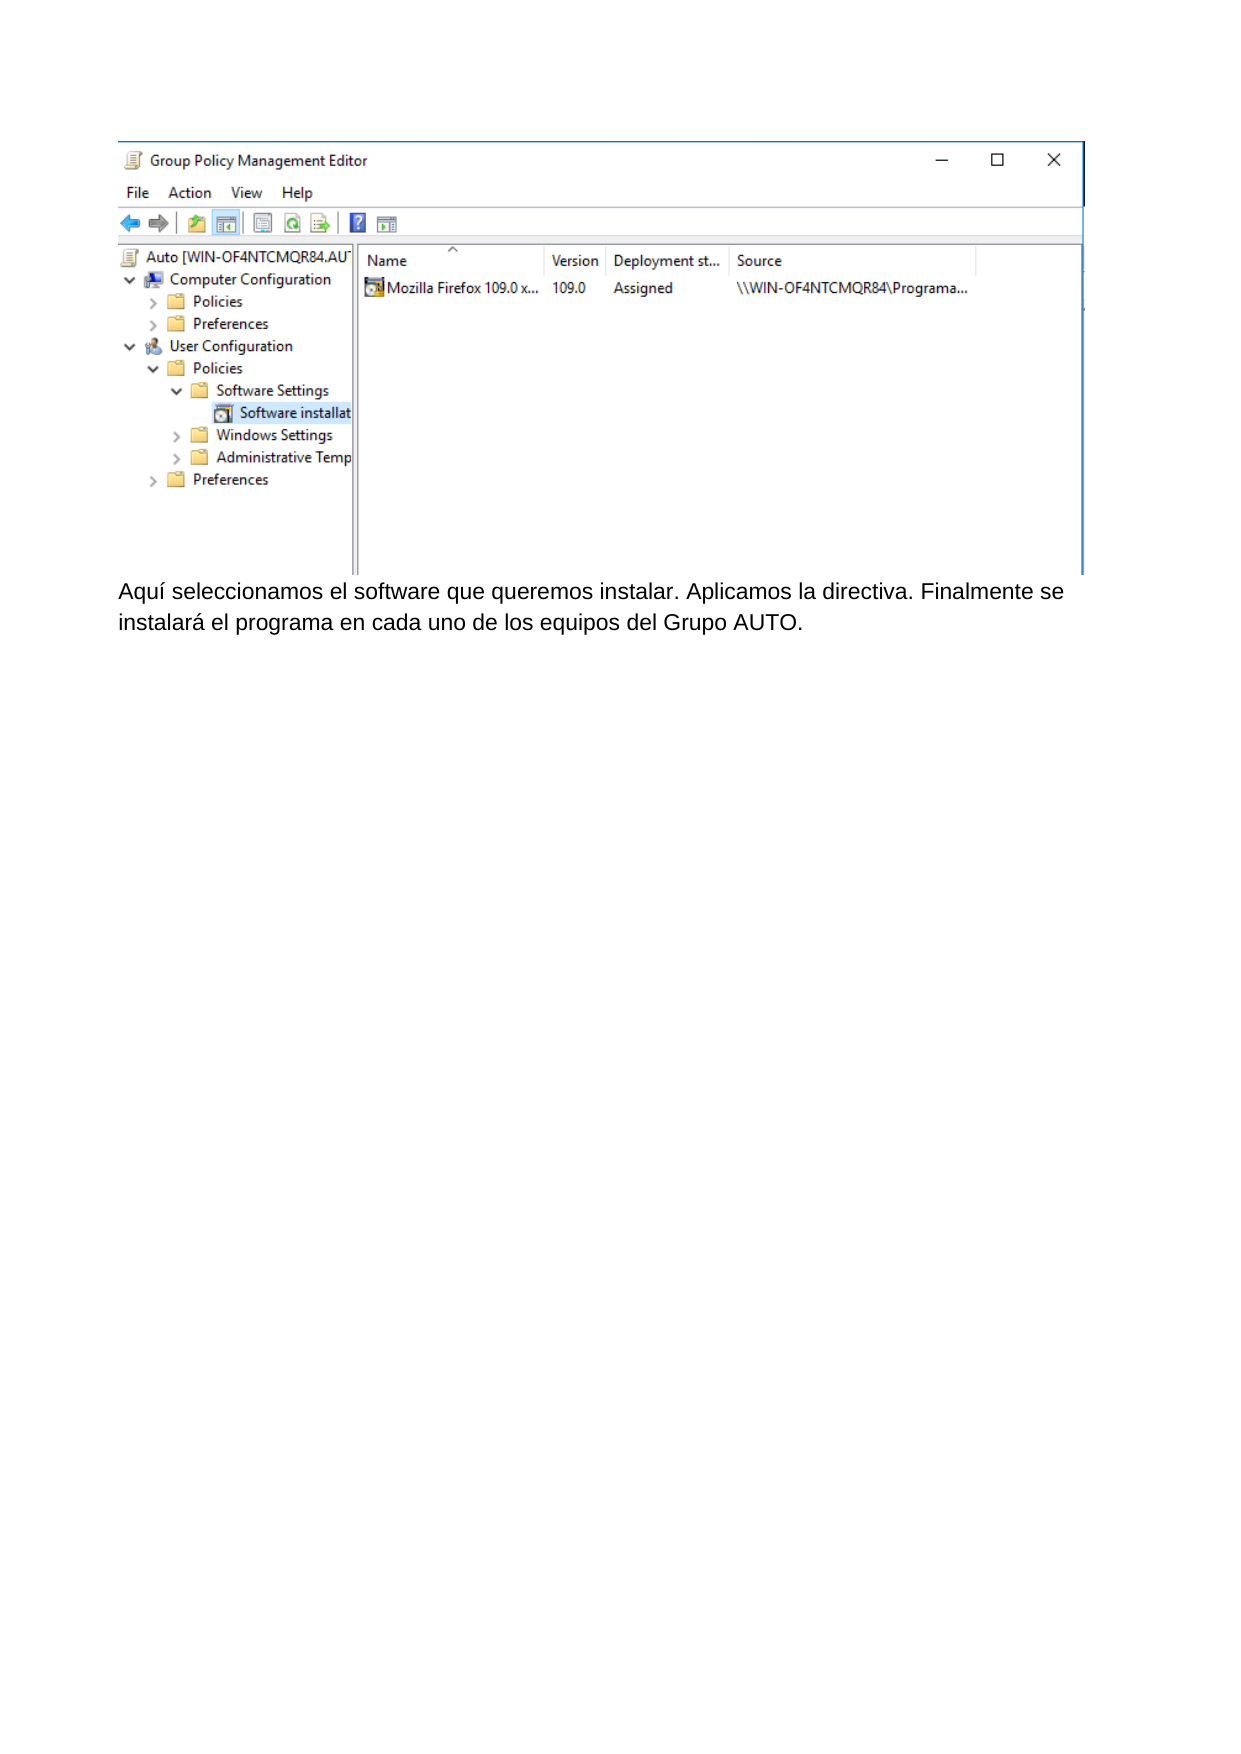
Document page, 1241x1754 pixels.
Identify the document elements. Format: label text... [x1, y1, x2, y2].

text Aquí seleccionamos el software que queremos instalar. Aplicamos la directiva. Finalmente se instalará el programa en cada uno de los equipos del Grupo AUTO. [118, 578, 1085, 635]
picture [118, 141, 1085, 575]
